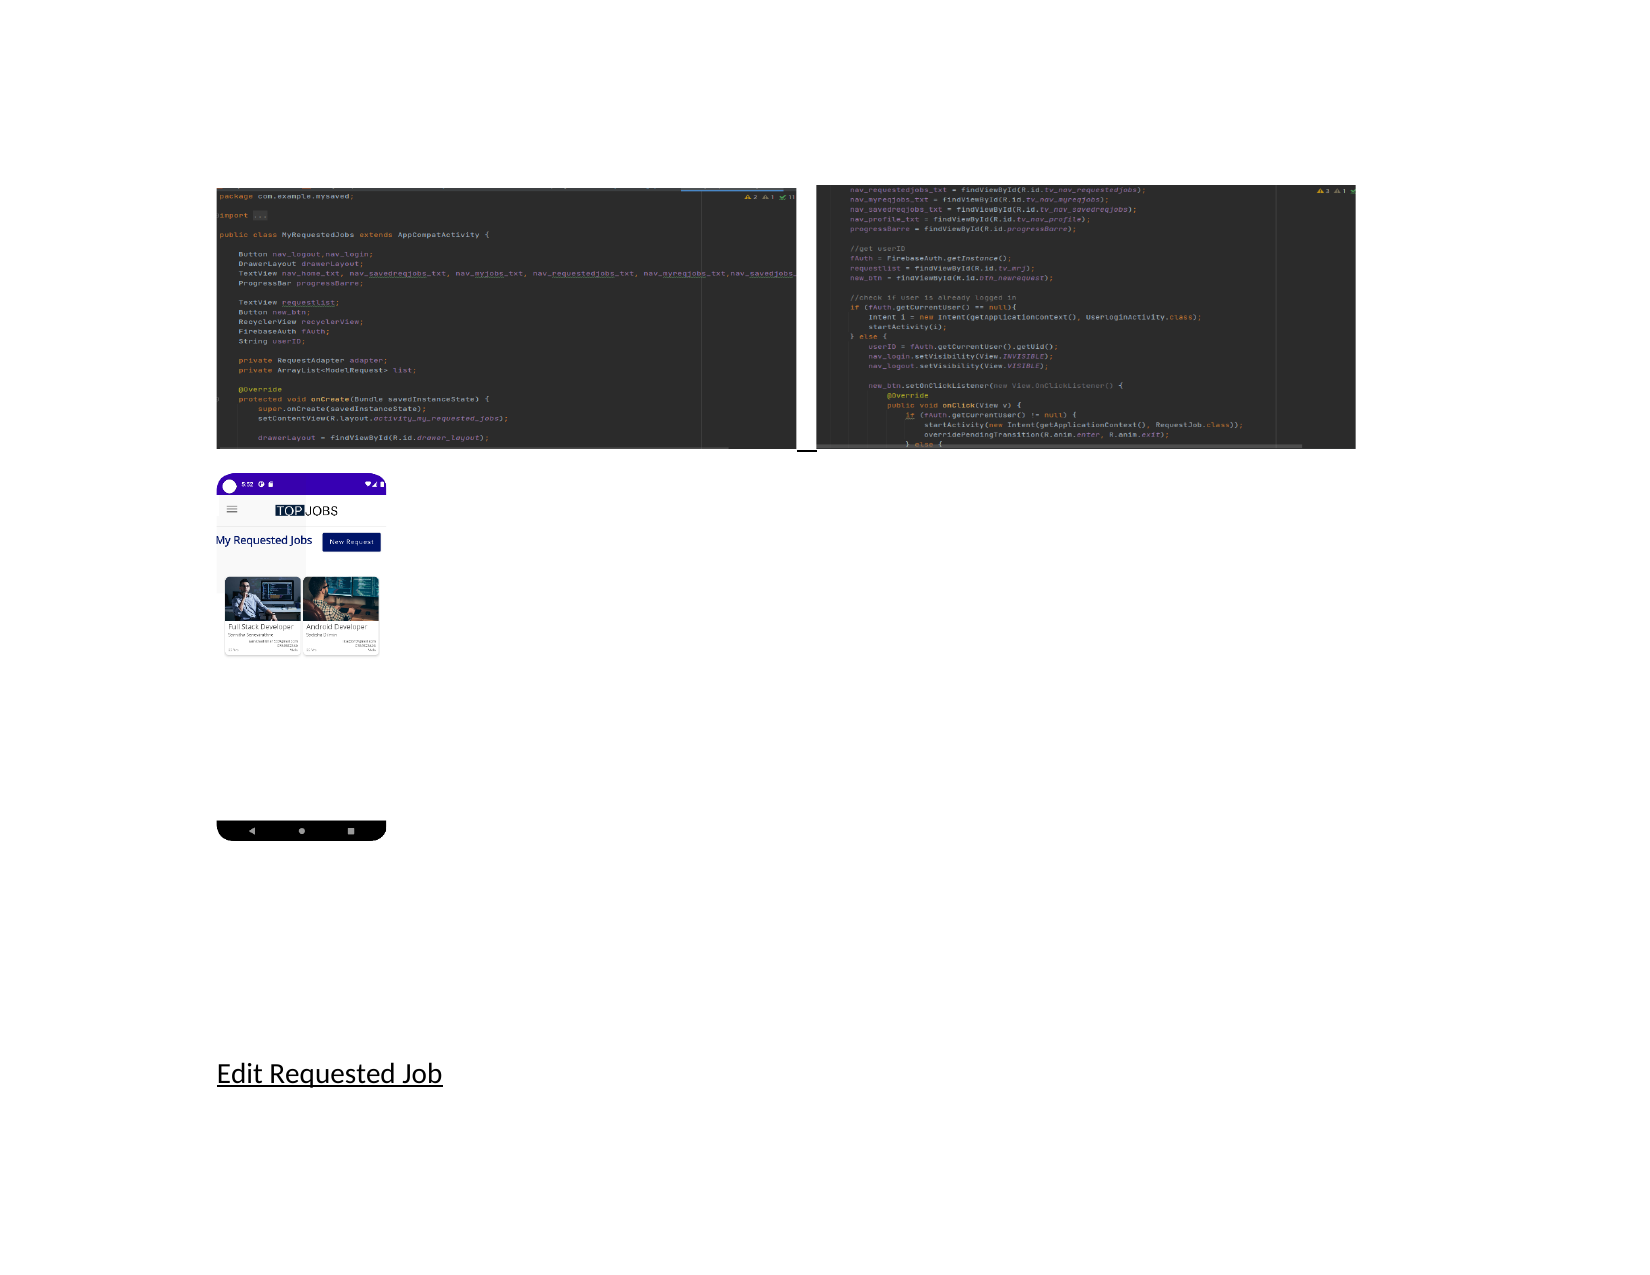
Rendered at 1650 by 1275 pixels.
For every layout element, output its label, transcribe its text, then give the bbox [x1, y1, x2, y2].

picture [816, 185, 1356, 449]
picture [216, 188, 797, 449]
text Edit Requested Job [217, 1055, 1537, 1090]
picture [216, 473, 387, 841]
